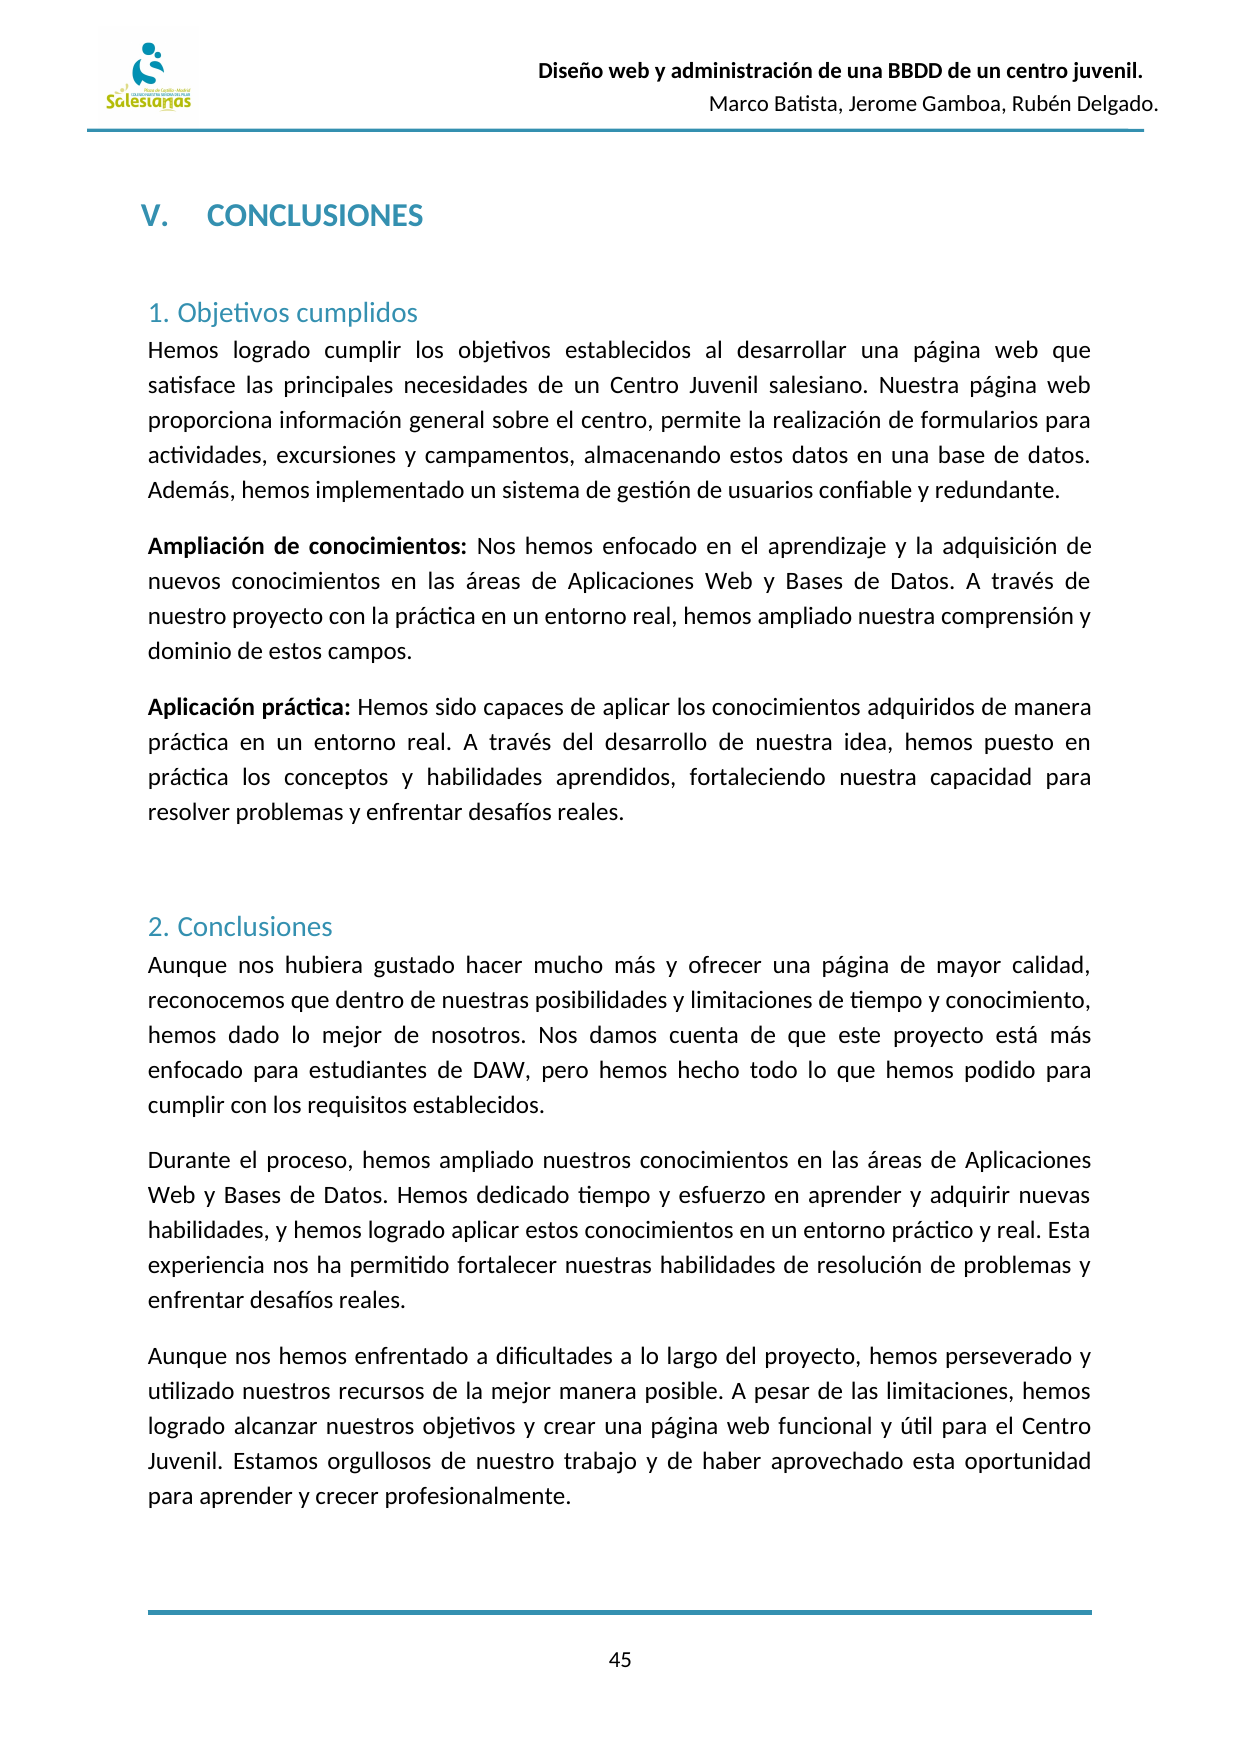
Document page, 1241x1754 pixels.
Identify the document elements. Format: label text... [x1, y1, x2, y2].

subtitle CONCLUSIONES [169, 194, 1092, 234]
text Aplicación práctica: Hemos sido capaces de aplicar los conocimientos adquiridos de manera práctica en un entorno real. A través del desarrollo de nuestra idea, hemos puesto en práctica los conceptos y habilidades aprendidos, fortaleciendo nuestra capacidad para resolver problemas y enfrentar desafíos reales. [148, 691, 1092, 827]
text Aunque nos hemos enfrentado a dificultades a lo largo del proyecto, hemos perseverado y utilizado nuestros recursos de la mejor manera posible. A pesar de las limitaciones, hemos logrado alcanzar nuestros objetivos y crear una página web funcional y útil para el Centro Juvenil. Estamos orgullosos de nuestro trabajo y de haber aprovechado esta oportunidad para aprender y crecer profesionalmente. [148, 1341, 1092, 1511]
text Ampliación de conocimientos: Nos hemos enfocado en el aprendizaje y la adquisición de nuevos conocimientos en las áreas de Aplicaciones Web y Bases de Datos. A través de nuestro proyecto con la práctica en un entorno real, hemos ampliado nuestra comprensión y dominio de estos campos. [148, 530, 1092, 666]
text Durante el proceso, hemos ampliado nuestros conocimientos en las áreas de Aplicaciones Web y Bases de Datos. Hemos dedicado tiempo y esfuerzo en aprender y adquirir nuevas habilidades, y hemos logrado aplicar estos conocimientos en un entorno práctico y real. Esta experiencia nos ha permitido fortalecer nuestras habilidades de resolución de problemas y enfrentar desafíos reales. [148, 1145, 1092, 1315]
subtitle Conclusiones [148, 908, 1092, 943]
text Hemos logrado cumplir los objetivos establecidos al desarrollar una página web que satisface las principales necesidades de un Centro Juvenil salesiano. Nuestra página web proporciona información general sobre el centro, permite la realización de formularios para actividades, excursiones y campamentos, almacenando estos datos en una base de datos. Además, hemos implementado un sistema de gestión de usuarios confiable y redundante. [148, 334, 1092, 505]
text Aunque nos hubiera gustado hacer mucho más y ofrecer una página de mayor calidad, reconocemos que dentro de nuestras posibilidades y limitaciones de tiempo y conocimiento, hemos dado lo mejor de nosotros. Nos damos cuenta de que este proyecto está más enfocado para estudiantes de DAW, pero hemos hecho todo lo que hemos podido para cumplir con los requisitos establecidos. [148, 949, 1092, 1119]
subtitle Objetivos cumplidos [148, 294, 1092, 329]
picture [97, 26, 200, 128]
